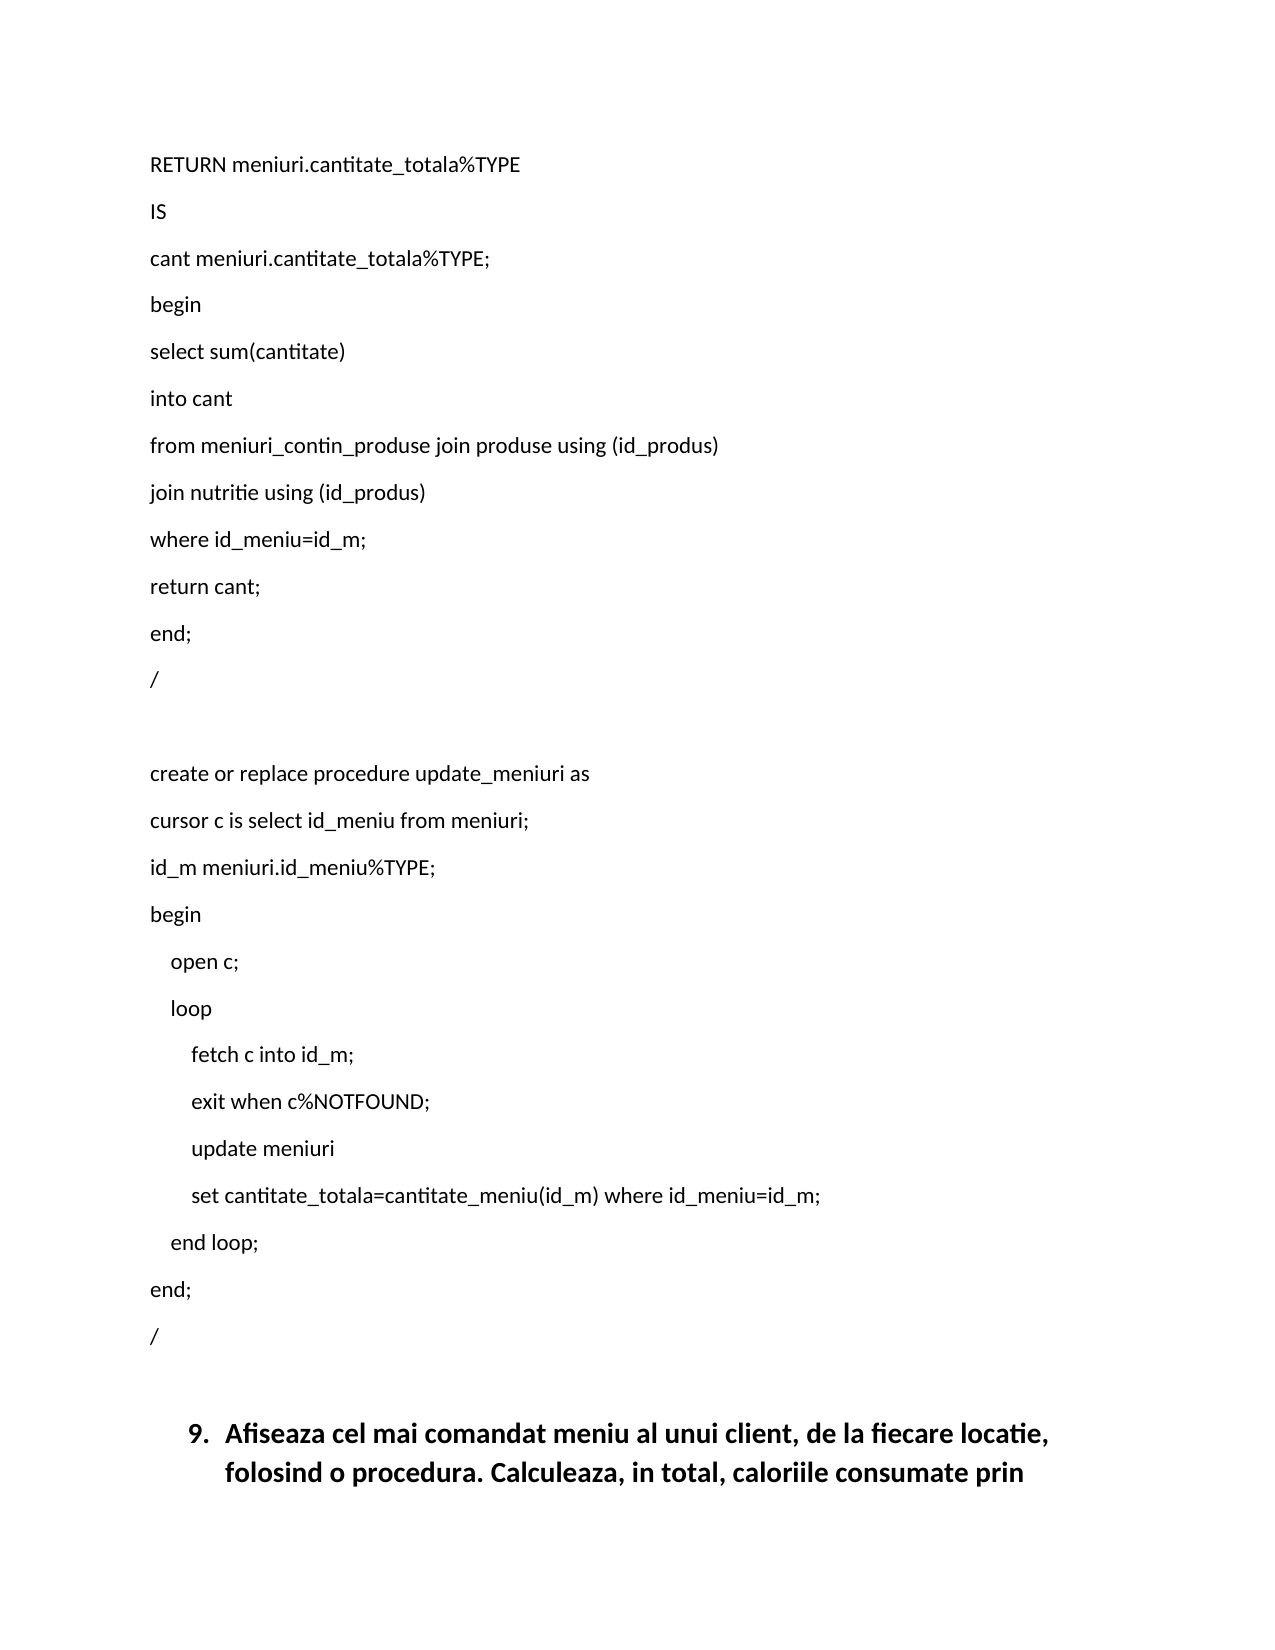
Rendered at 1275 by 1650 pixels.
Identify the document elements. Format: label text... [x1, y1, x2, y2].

text join nutritie using (id_produs) [150, 478, 1125, 506]
text into cant [150, 384, 1125, 412]
text / [150, 666, 1125, 694]
text where id_meniu=id_m; [150, 525, 1125, 553]
text open c; [150, 947, 1125, 975]
text / [150, 1322, 1125, 1350]
text fetch c into id_m; [150, 1041, 1125, 1069]
text begin [150, 291, 1125, 319]
text begin [150, 900, 1125, 928]
text RETURN meniuri.cantitate_totala%TYPE [150, 150, 1125, 178]
text end; [150, 1275, 1125, 1303]
text cursor c is select id_meniu from meniuri; [150, 806, 1125, 834]
text loop [150, 994, 1125, 1022]
text update meniuri [150, 1134, 1125, 1162]
text end; [150, 619, 1125, 647]
text return cant; [150, 572, 1125, 600]
text set cantitate_totala=cantitate_meniu(id_m) where id_meniu=id_m; [150, 1181, 1125, 1209]
text IS [150, 197, 1125, 225]
text select sum(cantitate) [150, 337, 1125, 366]
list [187, 1416, 1125, 1490]
text end loop; [150, 1228, 1125, 1256]
text create or replace procedure update_meniuri as [150, 759, 1125, 787]
text exit when c%NOTFOUND; [150, 1087, 1125, 1116]
text id_m meniuri.id_meniu%TYPE; [150, 853, 1125, 881]
text cant meniuri.cantitate_totala%TYPE; [150, 244, 1125, 272]
text from meniuri_contin_produse join produse using (id_produs) [150, 431, 1125, 459]
